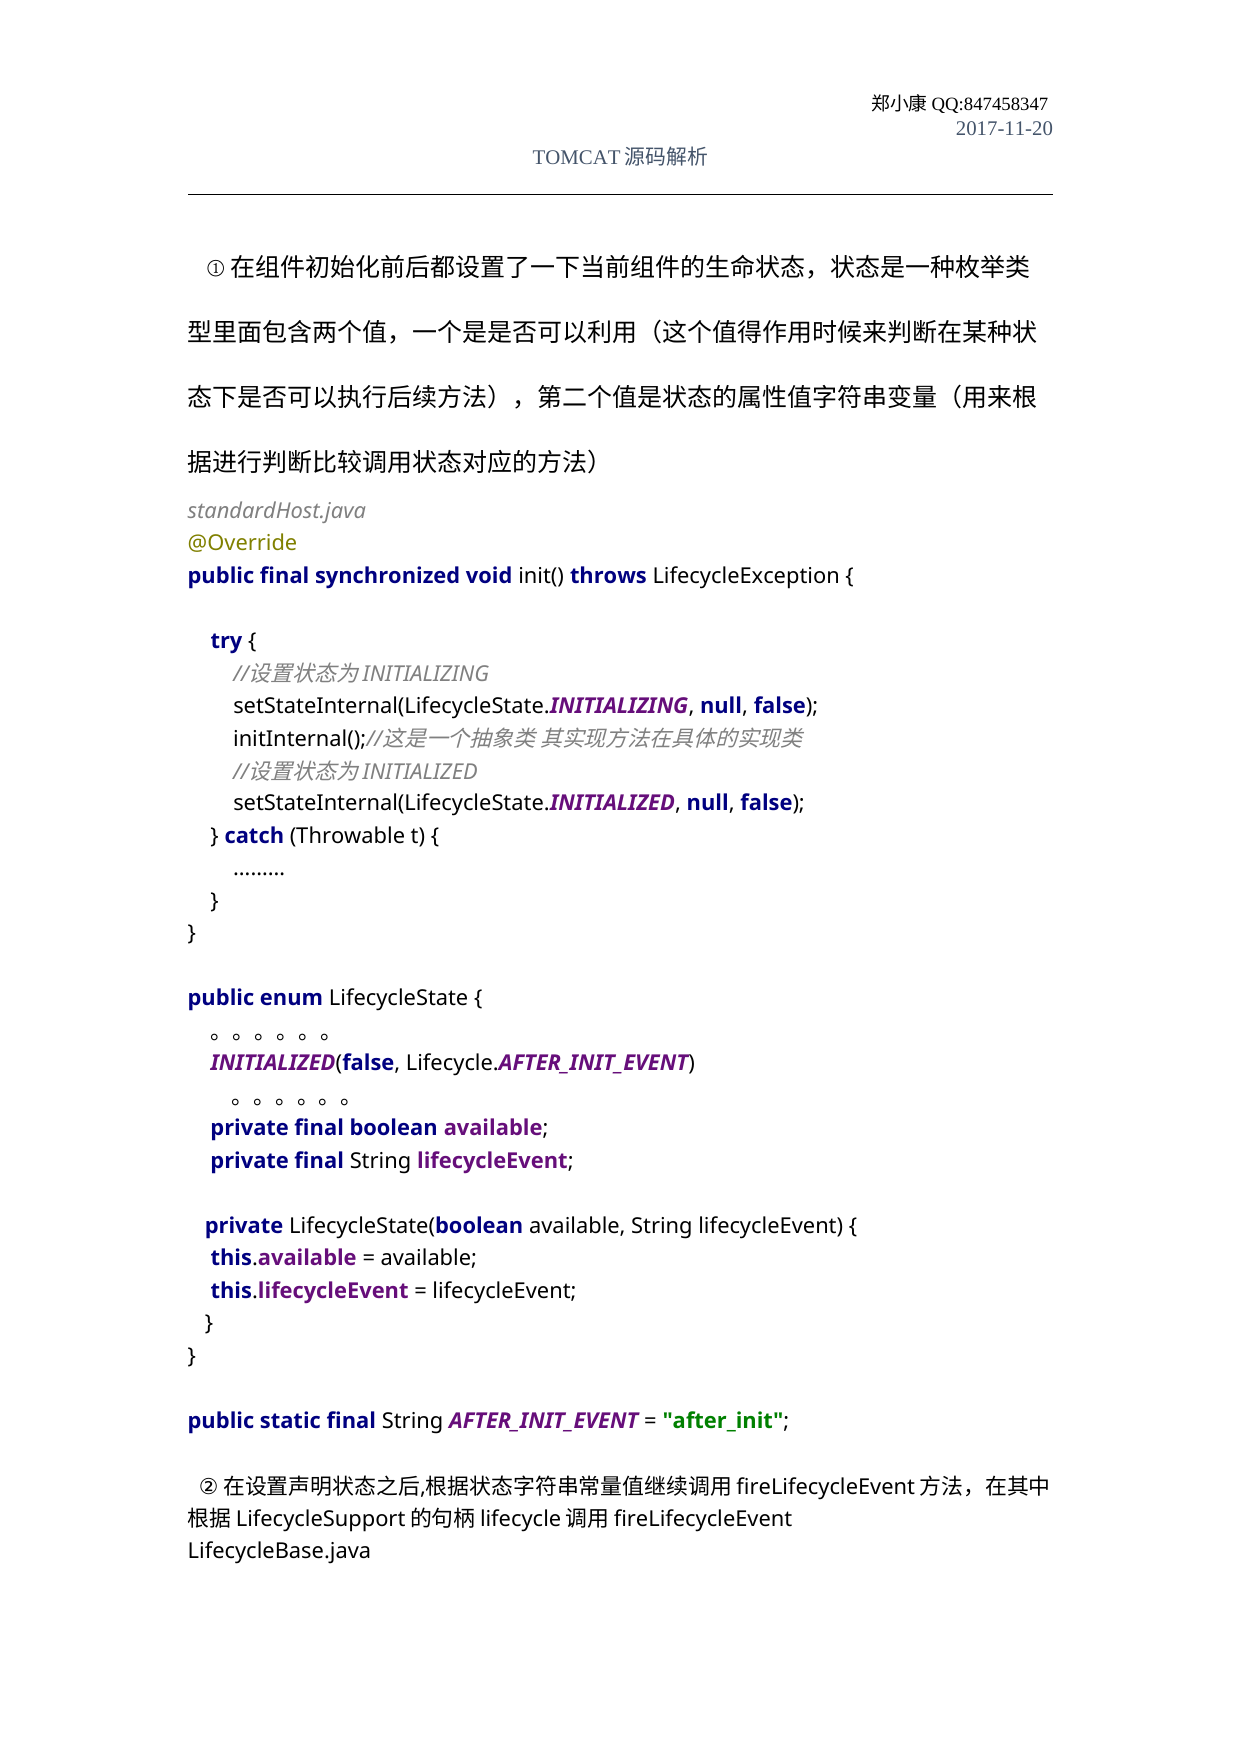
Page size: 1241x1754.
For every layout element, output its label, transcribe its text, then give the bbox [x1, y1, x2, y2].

text public enum LifecycleState { 。。。。。。 INITIALIZED(false, Lifecycle.AFTER_INIT_EVENT) [187, 981, 1053, 1078]
text standardHost.java @Override public final synchronized void init() throws LifecycleException { try { //设置状态为INITIALIZING setStateInternal(LifecycleState.INITIALIZING, null, false); initInternal();//这是一个抽象类 其实现方法在具体的实现类 //设置状态为INITIALIZED setStateInternal(LifecycleState.INITIALIZED, null, false); } catch (Throwable t) { ……… } } [187, 493, 1053, 948]
text LifecycleBase.java [187, 1533, 1053, 1566]
text ②在设置声明状态之后,根据状态字符串常量值继续调用fireLifecycleEvent方法，在其中根据LifecycleSupport的句柄lifecycle调用fireLifecycleEvent [187, 1468, 1053, 1533]
text ①在组件初始化前后都设置了一下当前组件的生命状态，状态是一种枚举类型里面包含两个值，一个是是否可以利用（这个值得作用时候来判断在某种状态下是否可以执行后续方法），第二个值是状态的属性值字符串变量（用来根据进行判断比较调用状态对应的方法） [187, 233, 1053, 493]
text private final boolean available; private final String lifecycleEvent; private LifecycleState(boolean available, String lifecycleEvent) { this.available = available; this.lifecycleEvent = lifecycleEvent; } [187, 1111, 1053, 1338]
text public static final String AFTER_INIT_EVENT = "after_init"; [187, 1403, 1053, 1436]
text } [187, 1338, 1053, 1371]
text 。。。。。。 [187, 1078, 1053, 1111]
